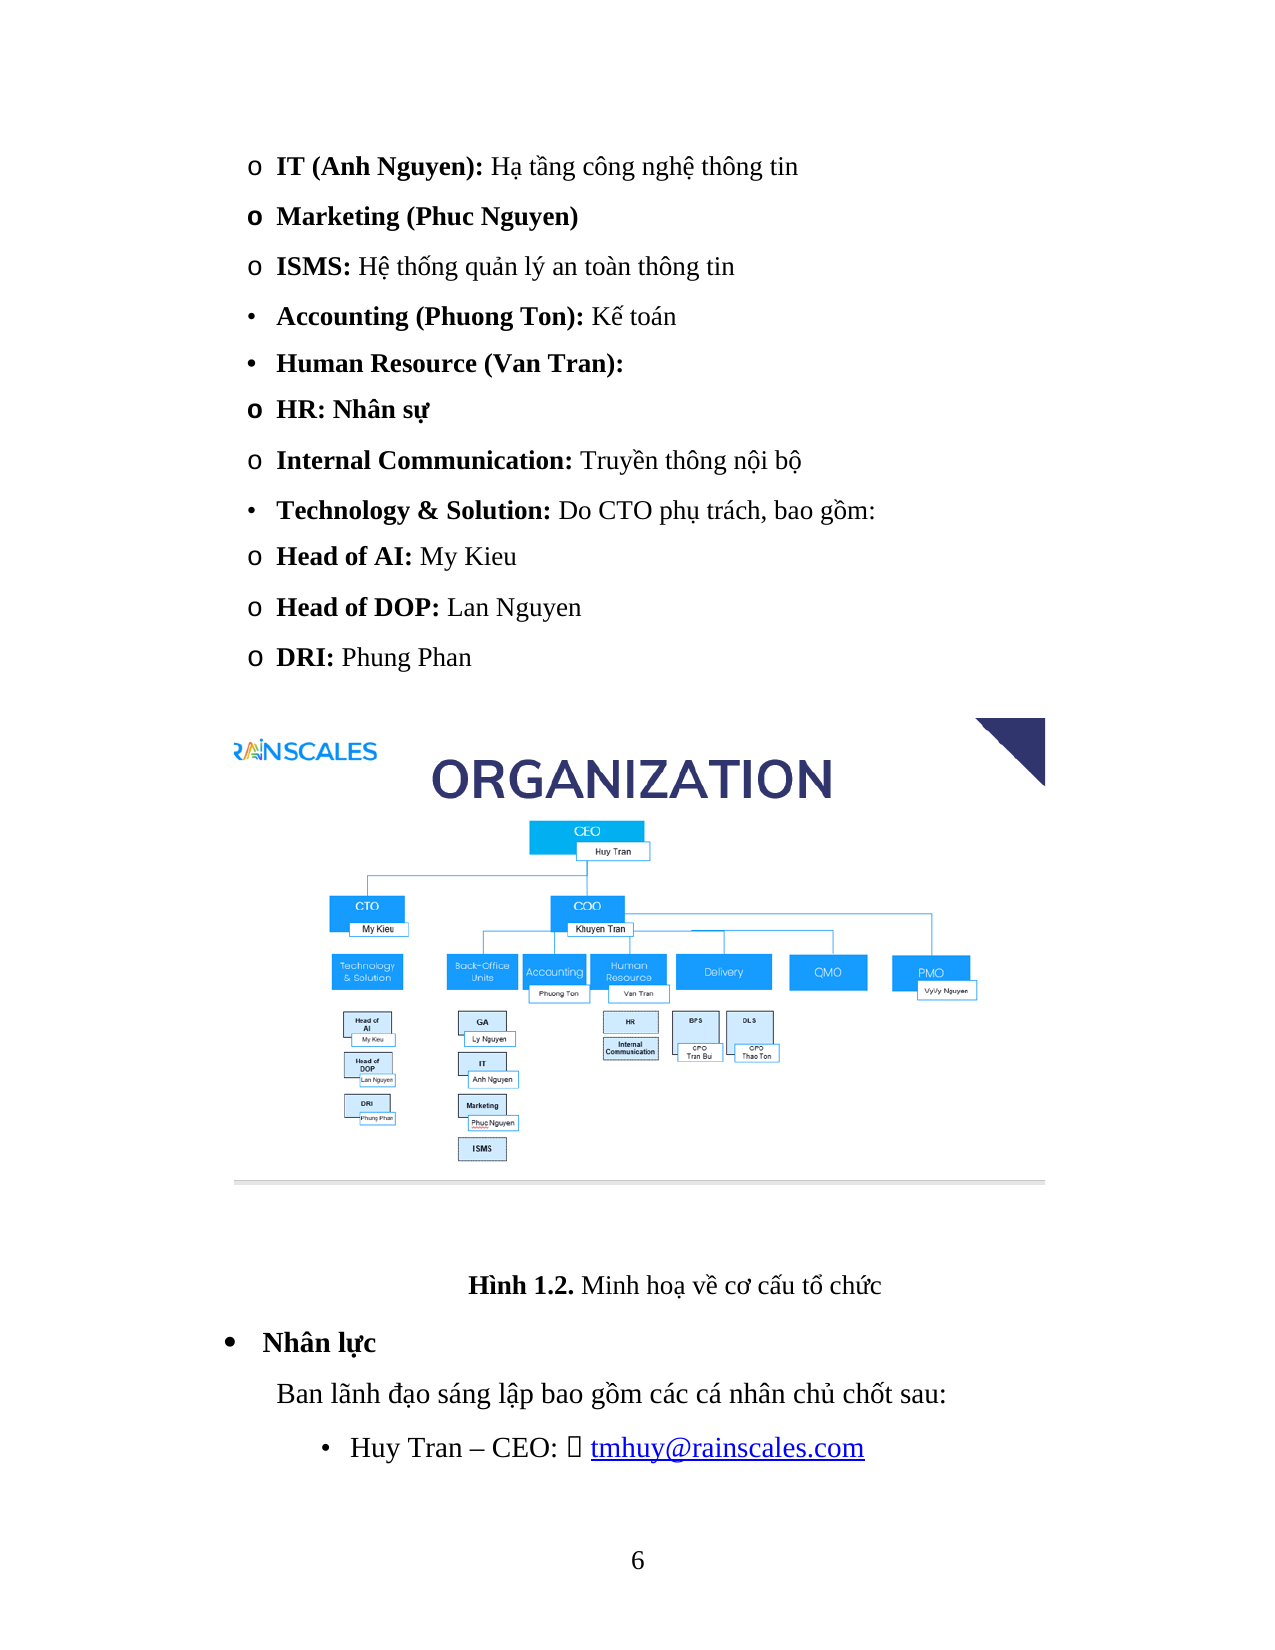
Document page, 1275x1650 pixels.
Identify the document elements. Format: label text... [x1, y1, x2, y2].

list Human Resource (Van Tran): [187, 347, 1087, 378]
picture [233, 718, 1045, 1185]
list Accounting (Phuong Ton): Kế toán [187, 300, 1087, 331]
list ISMS: Hệ thống quản lý an toàn thông tin [187, 250, 1087, 284]
list Huy Tran – CEO: 📧 tmhuy@rainscales.com [320, 1426, 1087, 1466]
list Technology & Solution: Do CTO phụ trách, bao gồm: [187, 494, 1087, 525]
list Internal Communication: Truyền thông nội bộ [187, 444, 1087, 477]
list Head of AI: My Kieu [187, 541, 1087, 574]
list Ban lãnh đạo sáng lập bao gồm các cá nhân chủ chốt sau: [276, 1376, 1087, 1409]
list Marketing (Phuc Nguyen) [187, 200, 1087, 233]
text Hình 1.2. Minh hoạ về cơ cấu tổ chức [262, 1269, 1087, 1300]
list DRI: Phung Phan [187, 641, 1087, 675]
list Nhân lực [225, 1326, 1087, 1359]
list IT (Anh Nguyen): Hạ tầng công nghệ thông tin [187, 150, 1087, 183]
list HR: Nhân sự [187, 394, 1087, 427]
list Head of DOP: Lan Nguyen [187, 591, 1087, 624]
